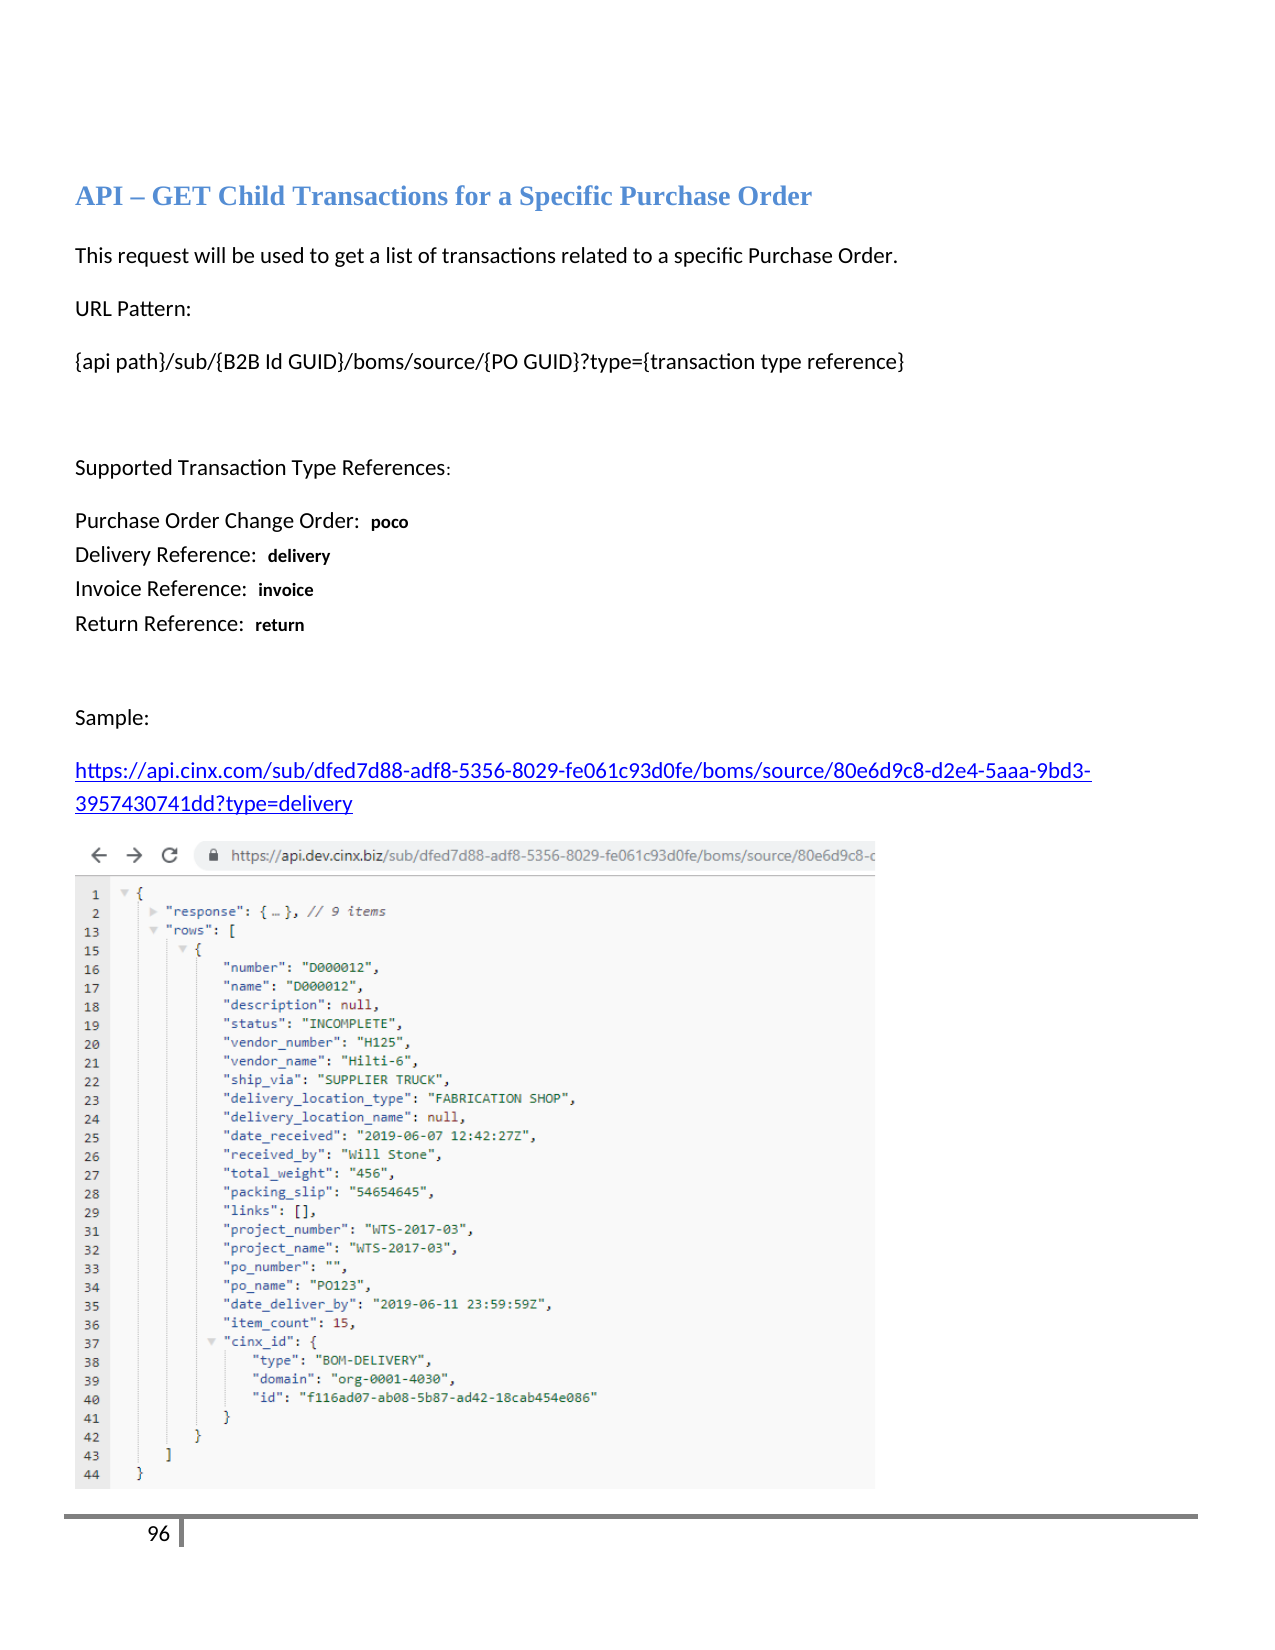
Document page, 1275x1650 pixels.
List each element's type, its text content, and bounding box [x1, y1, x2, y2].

text Supported Transaction Type References: [75, 453, 1209, 481]
text Return Reference: return [75, 609, 1209, 637]
text URL Pattern: [75, 294, 1209, 322]
text Sample: [75, 703, 1209, 732]
text Purchase Order Change Order: poco [75, 506, 1209, 534]
picture [75, 841, 876, 1489]
text https://api.cinx.com/sub/dfed7d88-adf8-5356-8029-fe061c93d0fe/boms/source/80e6d9c8-d2e4-5aaa-9bd3-3957430741dd?type=delivery [75, 757, 1209, 817]
text This request will be used to get a list of transactions related to a specific Purchase Order. [75, 241, 1209, 269]
text Delivery Reference: delivery [75, 540, 1209, 568]
text {api path}/sub/{B2B Id GUID}/boms/source/{PO GUID}?type={transaction type reference} [75, 347, 1209, 375]
subtitle API – GET Child Transactions for a Specific Purchase Order [75, 179, 1209, 212]
text Invoice Reference: invoice [75, 574, 1209, 602]
